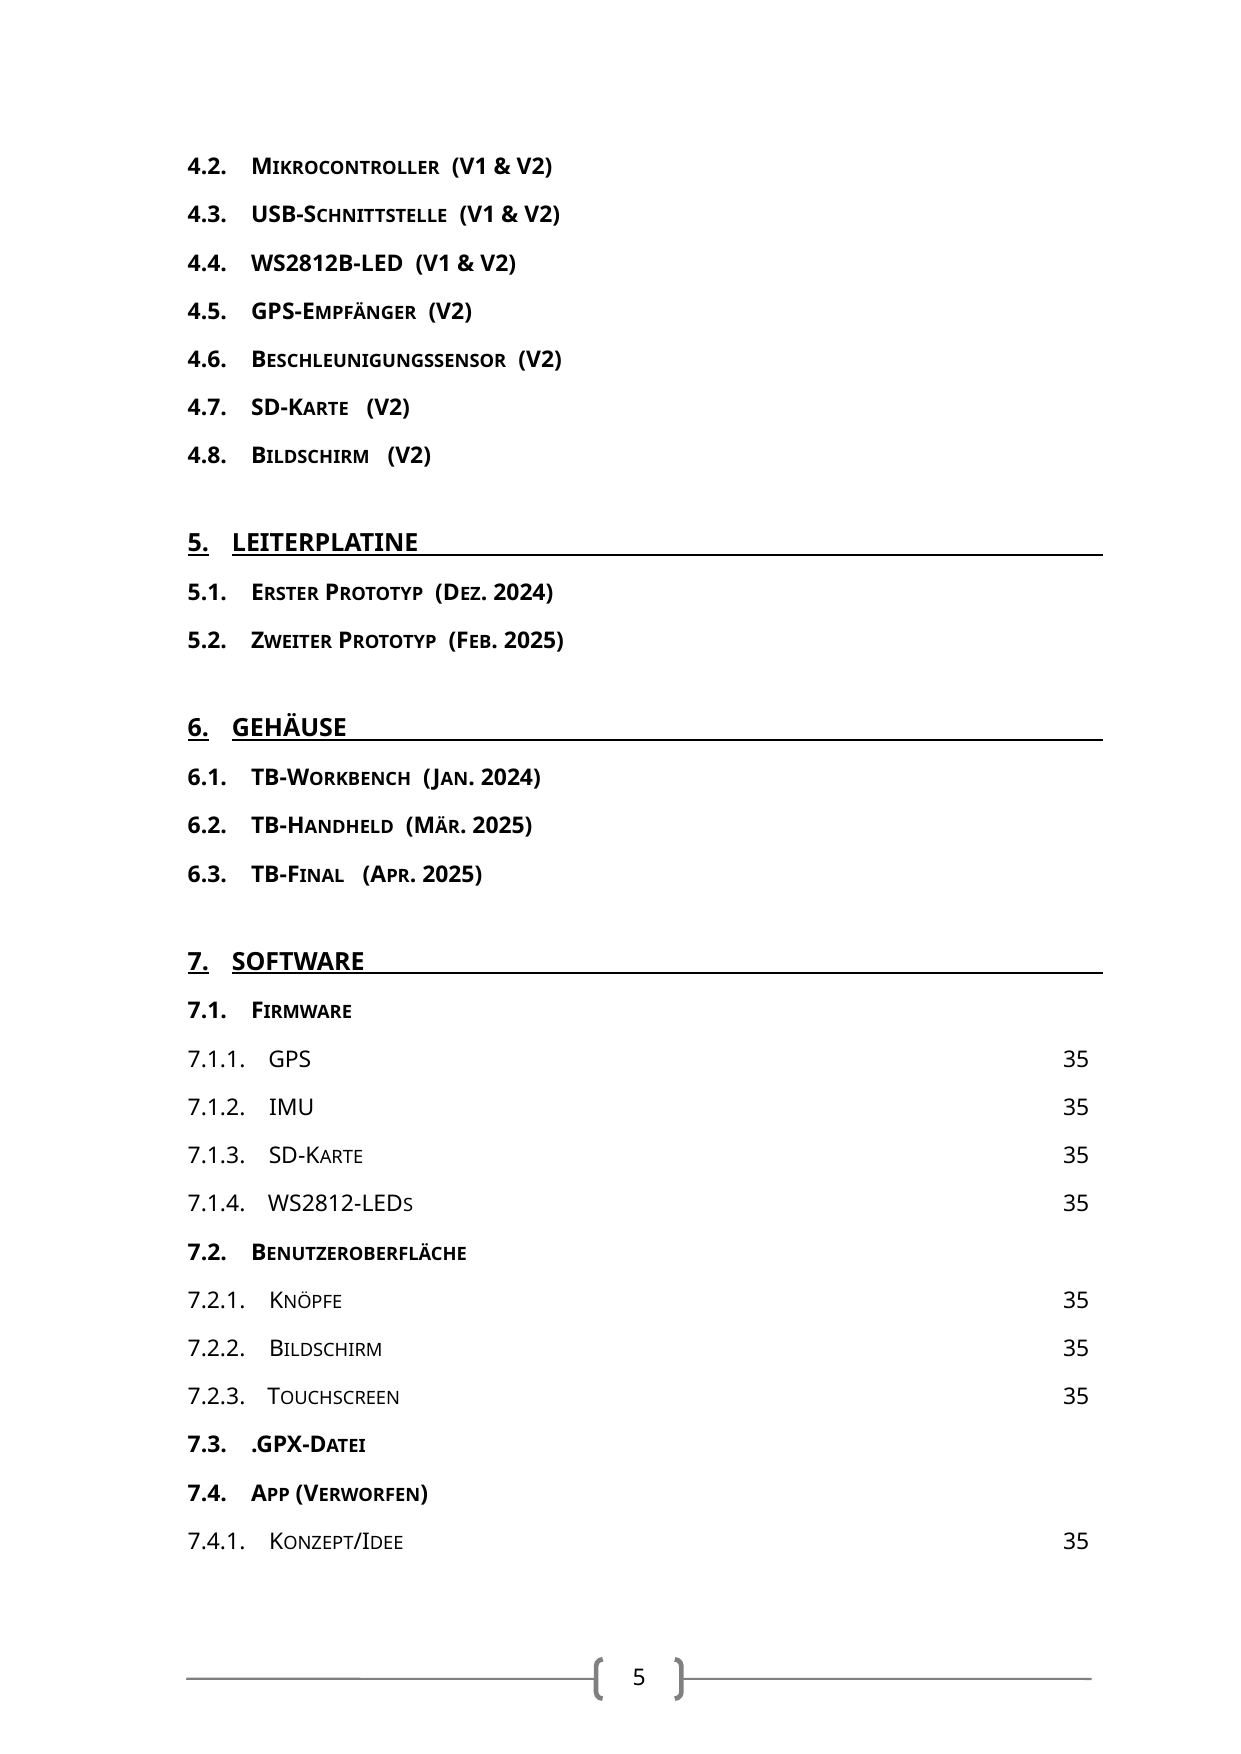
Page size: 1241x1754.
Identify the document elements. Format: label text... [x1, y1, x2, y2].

text 7. Software 35 [187, 943, 1090, 977]
text 7.1.1. GPS 35 [187, 1043, 1090, 1074]
text 5. Leiterplatine 34 [187, 525, 1090, 559]
text 5.2. Zweiter Prototyp (Feb. 2025) 35 [187, 624, 1090, 656]
text 7.1.2. IMU 35 [187, 1091, 1090, 1122]
text 7.3. .GPX-Datei 35 [187, 1428, 1090, 1460]
text 7.1.3. SD-Karte 35 [187, 1139, 1090, 1170]
text 4.8. Bildschirm (V2) 34 [187, 439, 1090, 471]
text 4.6. Beschleunigungssensor (V2) 34 [187, 343, 1090, 374]
text 7.2.1. Knöpfe 35 [187, 1284, 1090, 1315]
text 7.1.4. WS2812-LEDs 35 [187, 1187, 1090, 1218]
text 6.1. TB-Workbench (Jan. 2024) 35 [187, 761, 1090, 792]
text 4.4. WS2812B-LED (V1 & V2) 34 [187, 246, 1090, 278]
text 6.2. TB-Handheld (Mär. 2025) 35 [187, 809, 1090, 841]
text 4.3. USB-Schnittstelle (V1 & V2) 34 [187, 198, 1090, 229]
text 6. Gehäuse 35 [187, 710, 1090, 744]
text 7.4. App (Verworfen) 35 [187, 1477, 1090, 1508]
text 6.3. TB-Final (Apr. 2025) 35 [187, 858, 1090, 889]
text 7.2.2. Bildschirm 35 [187, 1332, 1090, 1363]
text 5.1. Erster Prototyp (Dez. 2024) 34 [187, 576, 1090, 607]
text 4.7. SD-Karte (V2) 34 [187, 391, 1090, 422]
text 7.2.3. Touchscreen 35 [187, 1380, 1090, 1411]
text 7.1. Firmware 35 [187, 994, 1090, 1026]
text 7.2. Benutzeroberfläche 35 [187, 1236, 1090, 1267]
text 4.2. Mikrocontroller (V1 & V2) 34 [187, 150, 1090, 181]
text 4.5. GPS-Empfänger (V2) 34 [187, 295, 1090, 326]
text 7.4.1. Konzept/Idee 35 [187, 1525, 1090, 1556]
